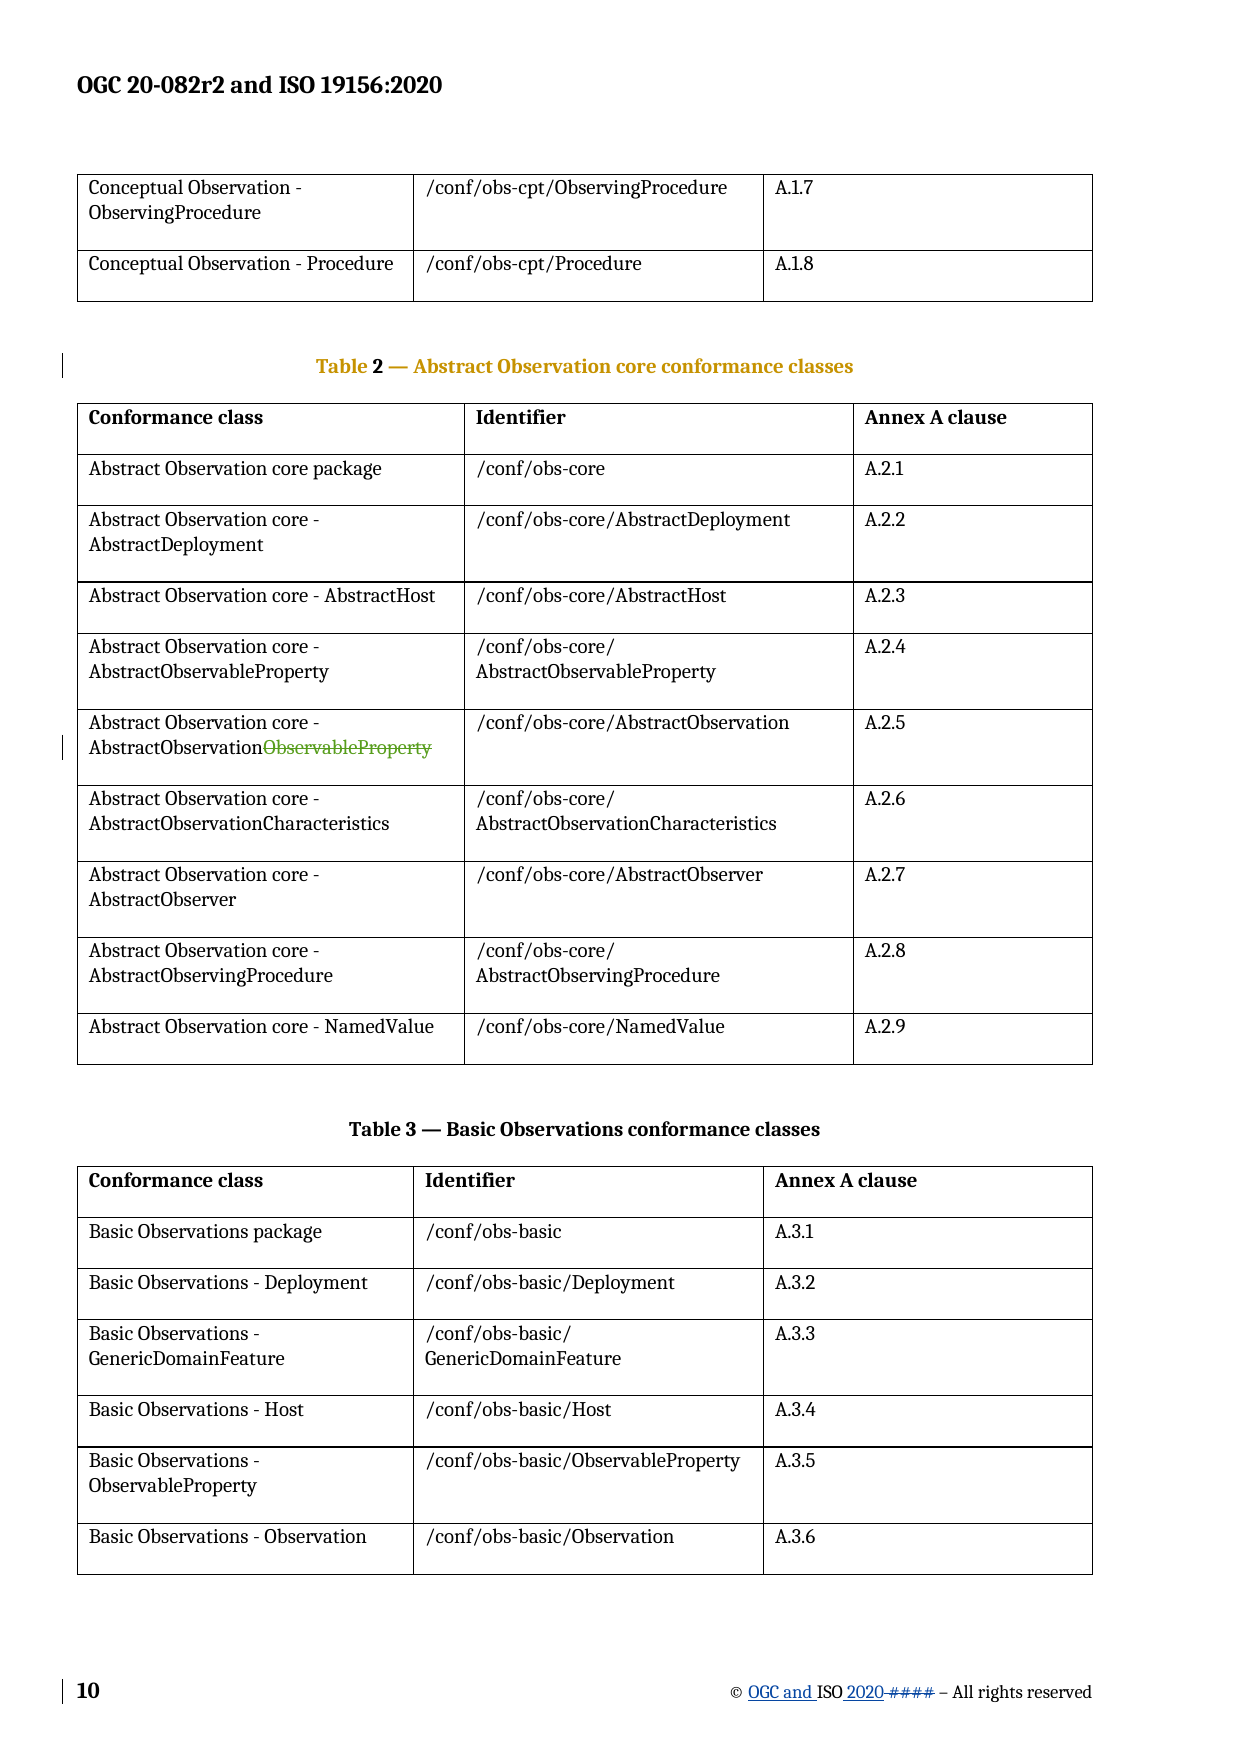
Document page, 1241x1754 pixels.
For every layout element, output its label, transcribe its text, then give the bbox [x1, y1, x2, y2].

table_cell A.3.4 [764, 1396, 1092, 1446]
table_cell A.2.1 [854, 455, 1092, 505]
table_cell Abstract Observation core - AbstractDeployment [78, 506, 464, 581]
table_cell /conf/obs-core/AbstractDeployment [465, 506, 853, 581]
table_cell /conf/obs-core/AbstractObserver [465, 862, 853, 937]
table_cell A.3.3 [764, 1320, 1092, 1395]
text Table 3 — Basic Observations conformance classes [77, 1116, 1092, 1141]
table_header Identifier [414, 1167, 763, 1217]
table_cell Abstract Observation core package [78, 455, 464, 505]
table_header Annex A clause [854, 404, 1092, 454]
table_cell /conf/obs-core/NamedValue [465, 1014, 853, 1064]
table_cell A.1.7 [764, 175, 1092, 250]
table_cell Basic Observations package [78, 1218, 413, 1268]
table_cell /conf/obs-core/AbstractObservationCharacteristics [465, 786, 853, 861]
table_cell Abstract Observation core - AbstractObservationCharacteristics [78, 786, 464, 861]
table_cell /conf/obs-basic/ObservableProperty [414, 1448, 763, 1522]
table_cell /conf/obs-core/AbstractObservingProcedure [465, 938, 853, 1013]
table_cell Abstract Observation core - AbstractObservableProperty [78, 634, 464, 708]
table_cell A.2.2 [854, 506, 1092, 581]
table_cell Basic Observations - Observation [78, 1524, 413, 1573]
table_cell Basic Observations - Host [78, 1396, 413, 1446]
table_cell /conf/obs-basic [414, 1218, 763, 1268]
table_cell Abstract Observation core - AbstractHost [78, 583, 464, 632]
table_cell A.3.1 [764, 1218, 1092, 1268]
table_cell A.2.9 [854, 1014, 1092, 1064]
table_cell A.2.6 [854, 786, 1092, 861]
table_cell /conf/obs-basic/Host [414, 1396, 763, 1446]
table_cell Conceptual Observation - ObservingProcedure [78, 175, 413, 250]
table_cell A.2.7 [854, 862, 1092, 937]
table_header Conformance class [78, 404, 464, 454]
table_header Conformance class [78, 1167, 413, 1217]
table_cell A.2.3 [854, 583, 1092, 632]
table_cell /conf/obs-basic/Deployment [414, 1269, 763, 1319]
table_cell A.2.8 [854, 938, 1092, 1013]
table_cell A.3.2 [764, 1269, 1092, 1319]
text Table 2 — Abstract Observation core conformance classes [77, 353, 1092, 378]
table_cell Abstract Observation core - NamedValue [78, 1014, 464, 1064]
table_cell /conf/obs-core/AbstractObservableProperty [465, 634, 853, 708]
table_cell A.2.4 [854, 634, 1092, 708]
table_cell /conf/obs-basic/Observation [414, 1524, 763, 1573]
table_cell /conf/obs-core [465, 455, 853, 505]
table_cell Conceptual Observation - Procedure [78, 251, 413, 301]
table_cell Basic Observations - GenericDomainFeature [78, 1320, 413, 1395]
table_cell Basic Observations - Deployment [78, 1269, 413, 1319]
table_header Identifier [465, 404, 853, 454]
table_cell Abstract Observation core - AbstractObservation [78, 710, 464, 784]
table_cell /conf/obs-basic/GenericDomainFeature [414, 1320, 763, 1395]
table_cell Abstract Observation core - AbstractObservingProcedure [78, 938, 464, 1013]
table_cell A.3.6 [764, 1524, 1092, 1573]
table_cell /conf/obs-cpt/ObservingProcedure [414, 175, 763, 250]
table_cell /conf/obs-core/AbstractHost [465, 583, 853, 632]
table_cell A.2.5 [854, 710, 1092, 784]
table_header Annex A clause [764, 1167, 1092, 1217]
table_cell /conf/obs-cpt/Procedure [414, 251, 763, 301]
table_cell A.1.8 [764, 251, 1092, 301]
table_cell Basic Observations - ObservableProperty [78, 1448, 413, 1522]
table_cell /conf/obs-core/AbstractObservation [465, 710, 853, 784]
table_cell Abstract Observation core - AbstractObserver [78, 862, 464, 937]
table_cell A.3.5 [764, 1448, 1092, 1522]
